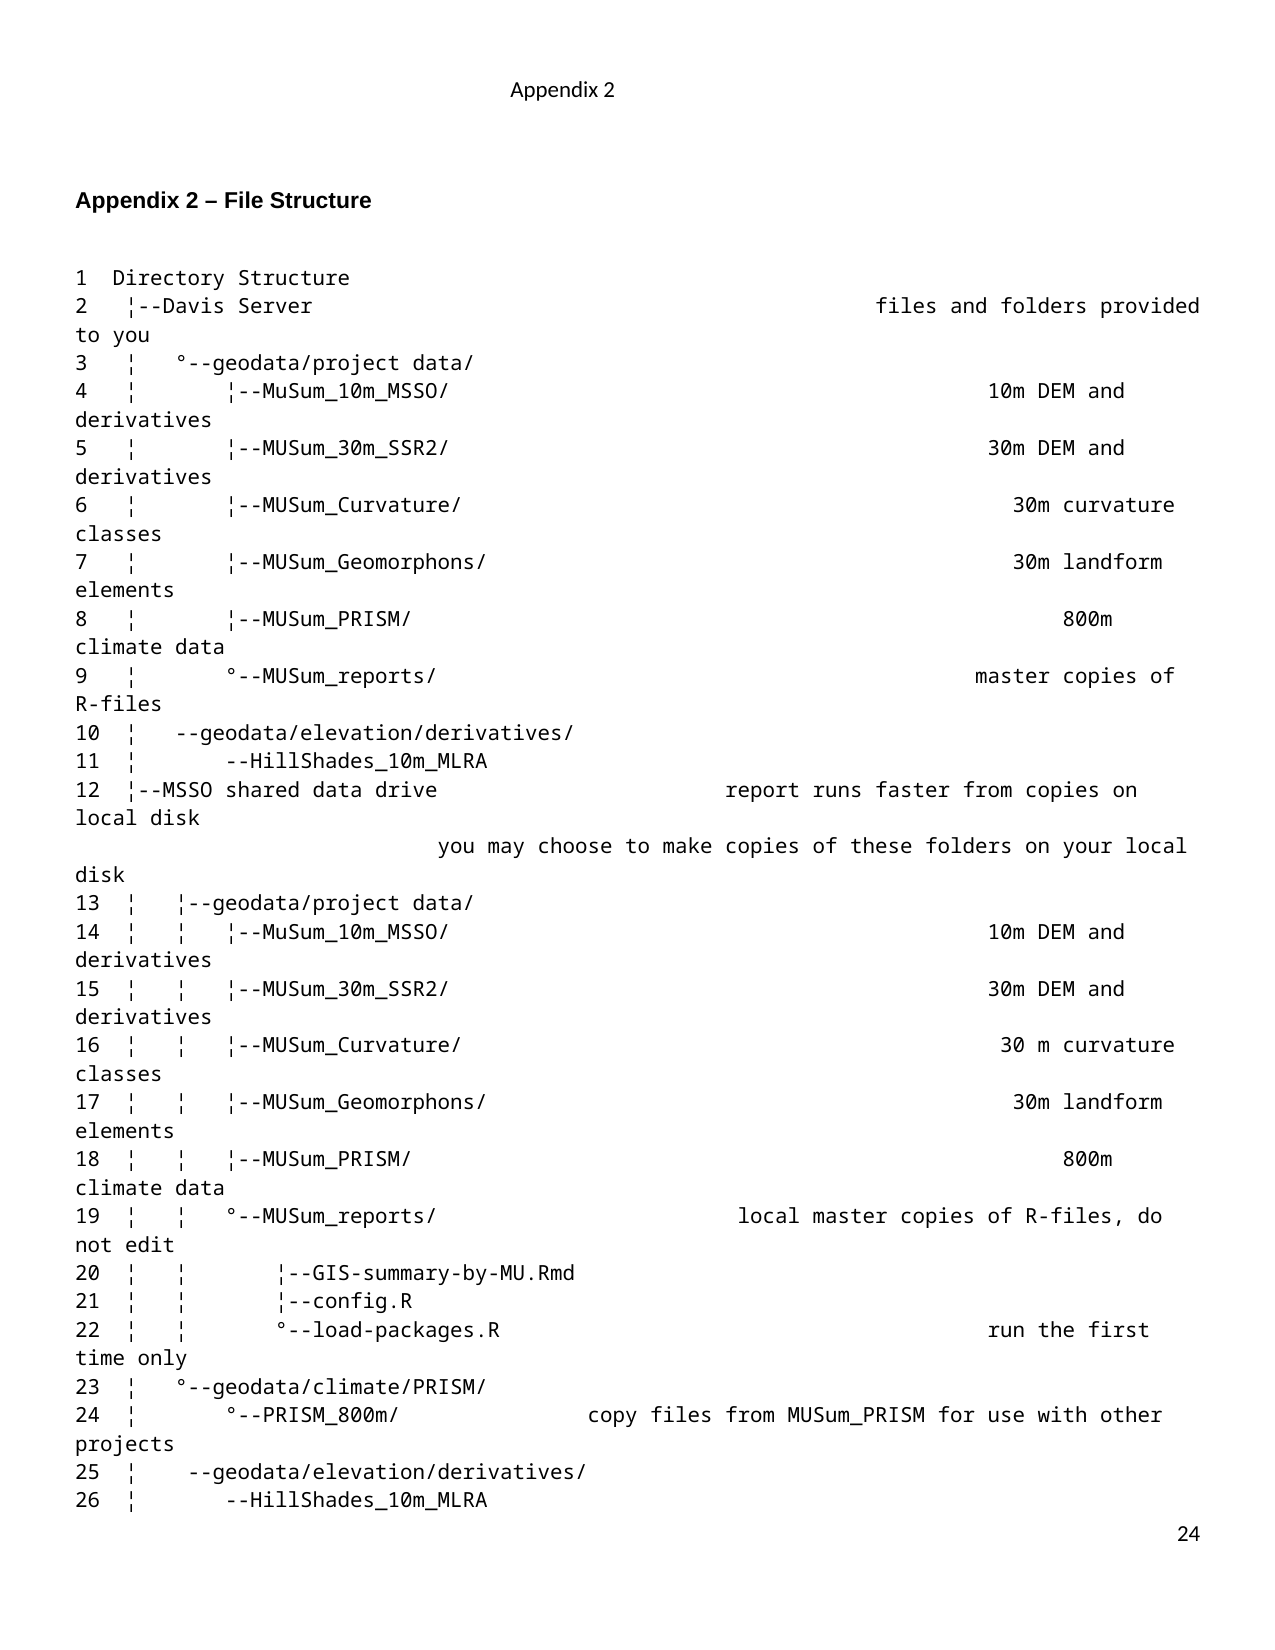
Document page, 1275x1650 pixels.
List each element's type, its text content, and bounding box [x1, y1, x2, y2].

text 26 ¦ --HillShades_10m_MLRA [75, 1486, 1200, 1514]
text 8 ¦ ¦--MUSum_PRISM/ 800m climate data [75, 604, 1200, 661]
text 7 ¦ ¦--MUSum_Geomorphons/ 30m landform elements [75, 547, 1200, 604]
text 14 ¦ ¦ ¦--MuSum_10m_MSSO/ 10m DEM and derivatives [75, 917, 1200, 974]
text 4 ¦ ¦--MuSum_10m_MSSO/ 10m DEM and derivatives [75, 377, 1200, 433]
text 10 ¦ --geodata/elevation/derivatives/ [75, 718, 1200, 746]
text you may choose to make copies of these folders on your local disk [75, 832, 1200, 888]
text 16 ¦ ¦ ¦--MUSum_Curvature/ 30 m curvature classes [75, 1031, 1200, 1087]
text 20 ¦ ¦ ¦--GIS-summary-by-MU.Rmd [75, 1258, 1200, 1287]
text 21 ¦ ¦ ¦--config.R [75, 1287, 1200, 1315]
text 22 ¦ ¦ °--load-packages.R run the first time only [75, 1315, 1200, 1372]
text 6 ¦ ¦--MUSum_Curvature/ 30m curvature classes [75, 490, 1200, 547]
text 18 ¦ ¦ ¦--MUSum_PRISM/ 800m climate data [75, 1144, 1200, 1201]
text 5 ¦ ¦--MUSum_30m_SSR2/ 30m DEM and derivatives [75, 433, 1200, 490]
text 17 ¦ ¦ ¦--MUSum_Geomorphons/ 30m landform elements [75, 1087, 1200, 1144]
text 25 ¦ --geodata/elevation/derivatives/ [75, 1457, 1200, 1486]
text 2 ¦--Davis Server files and folders provided to you [75, 291, 1200, 348]
text 1 Directory Structure [75, 263, 1200, 291]
subtitle Appendix 2 – File Structure [75, 187, 1200, 214]
text 13 ¦ ¦--geodata/project data/ [75, 888, 1200, 917]
text 23 ¦ °--geodata/climate/PRISM/ [75, 1372, 1200, 1400]
text 9 ¦ °--MUSum_reports/ master copies of R-files [75, 661, 1200, 718]
text 3 ¦ °--geodata/project data/ [75, 348, 1200, 377]
text 12 ¦--MSSO shared data drive report runs faster from copies on local disk [75, 775, 1200, 832]
text 24 ¦ °--PRISM_800m/ copy files from MUSum_PRISM for use with other projects [75, 1400, 1200, 1457]
text 15 ¦ ¦ ¦--MUSum_30m_SSR2/ 30m DEM and derivatives [75, 974, 1200, 1031]
text 11 ¦ --HillShades_10m_MLRA [75, 746, 1200, 775]
text 19 ¦ ¦ °--MUSum_reports/ local master copies of R-files, do not edit [75, 1201, 1200, 1258]
